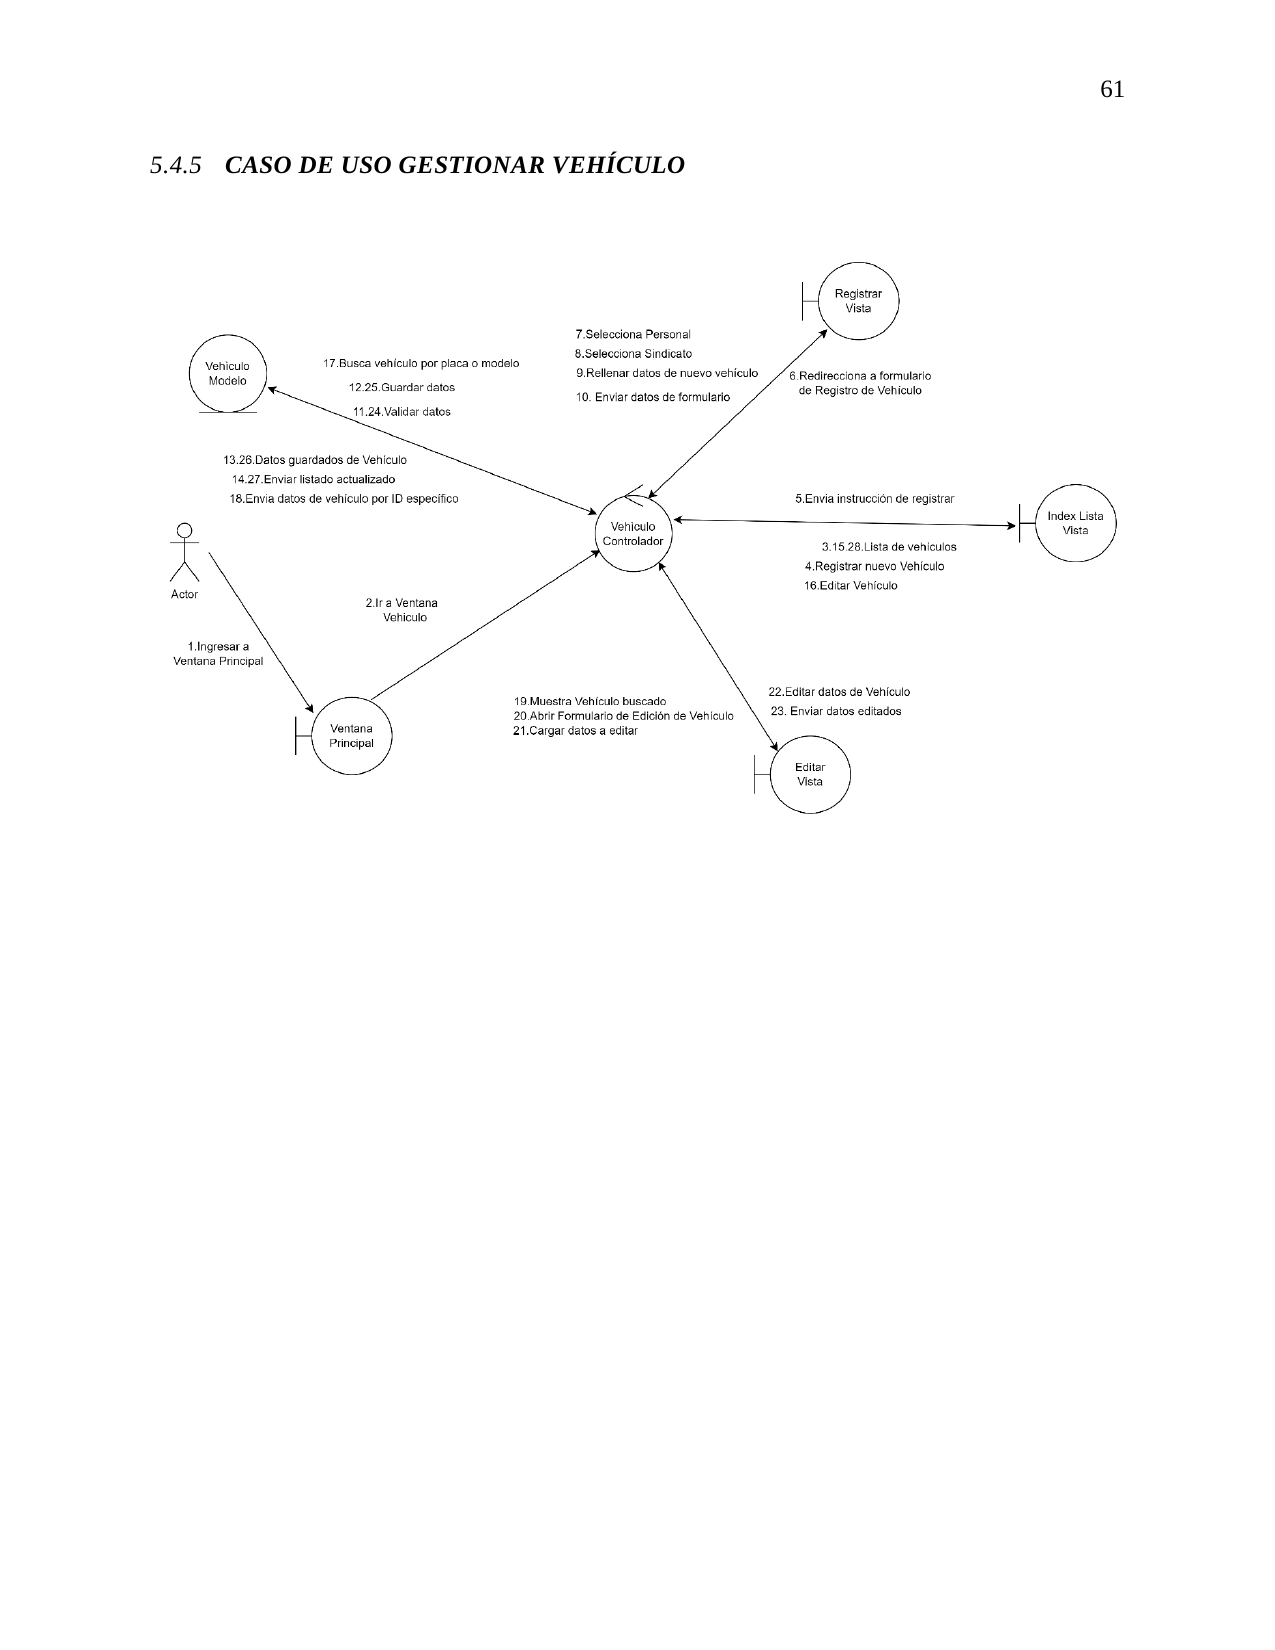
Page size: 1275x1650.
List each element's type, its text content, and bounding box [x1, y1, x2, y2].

picture [150, 252, 1125, 824]
subtitle Caso de uso Gestionar Vehículo [150, 150, 1125, 179]
